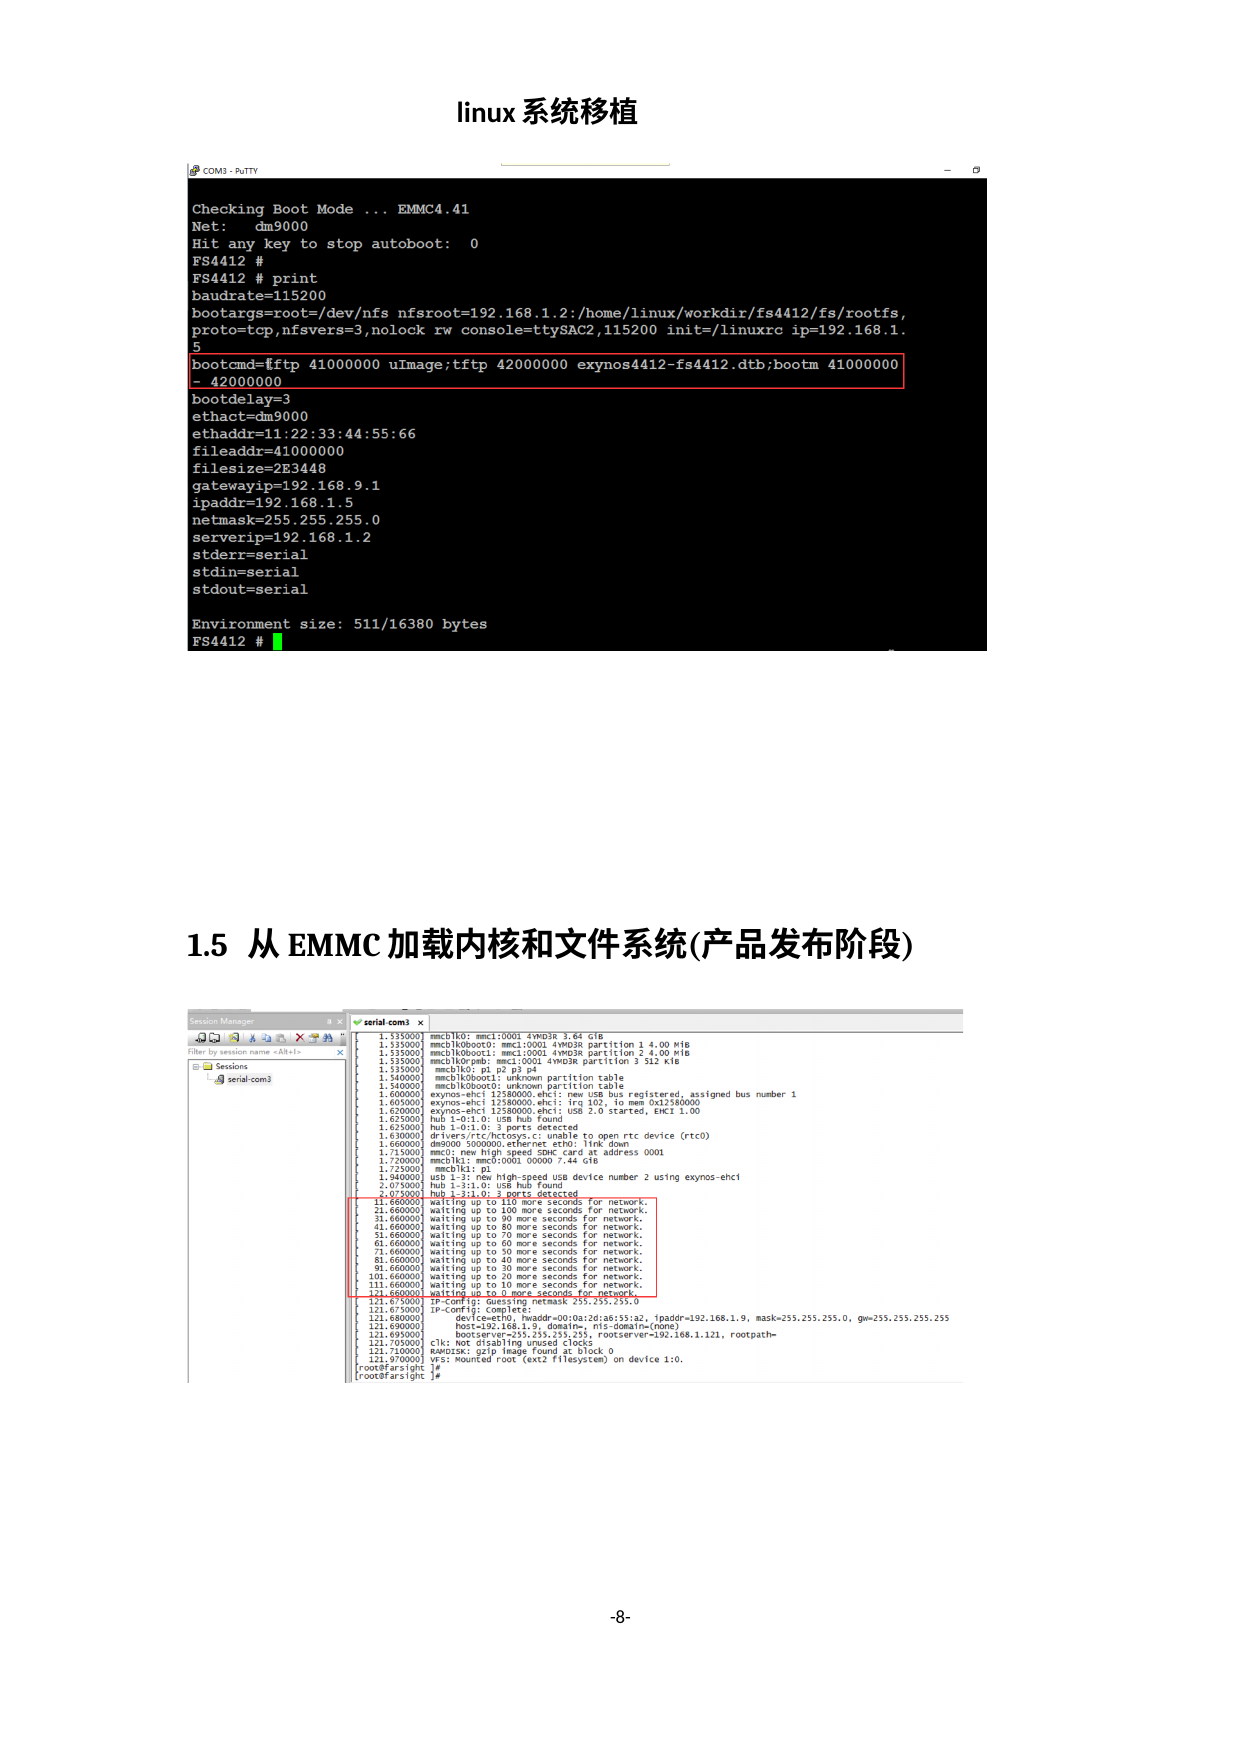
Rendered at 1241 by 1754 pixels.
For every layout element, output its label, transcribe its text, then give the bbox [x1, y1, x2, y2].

picture [187, 162, 987, 651]
picture [187, 1009, 964, 1383]
subtitle 从EMMC加载内核和文件系统(产品发布阶段) [187, 909, 1053, 974]
